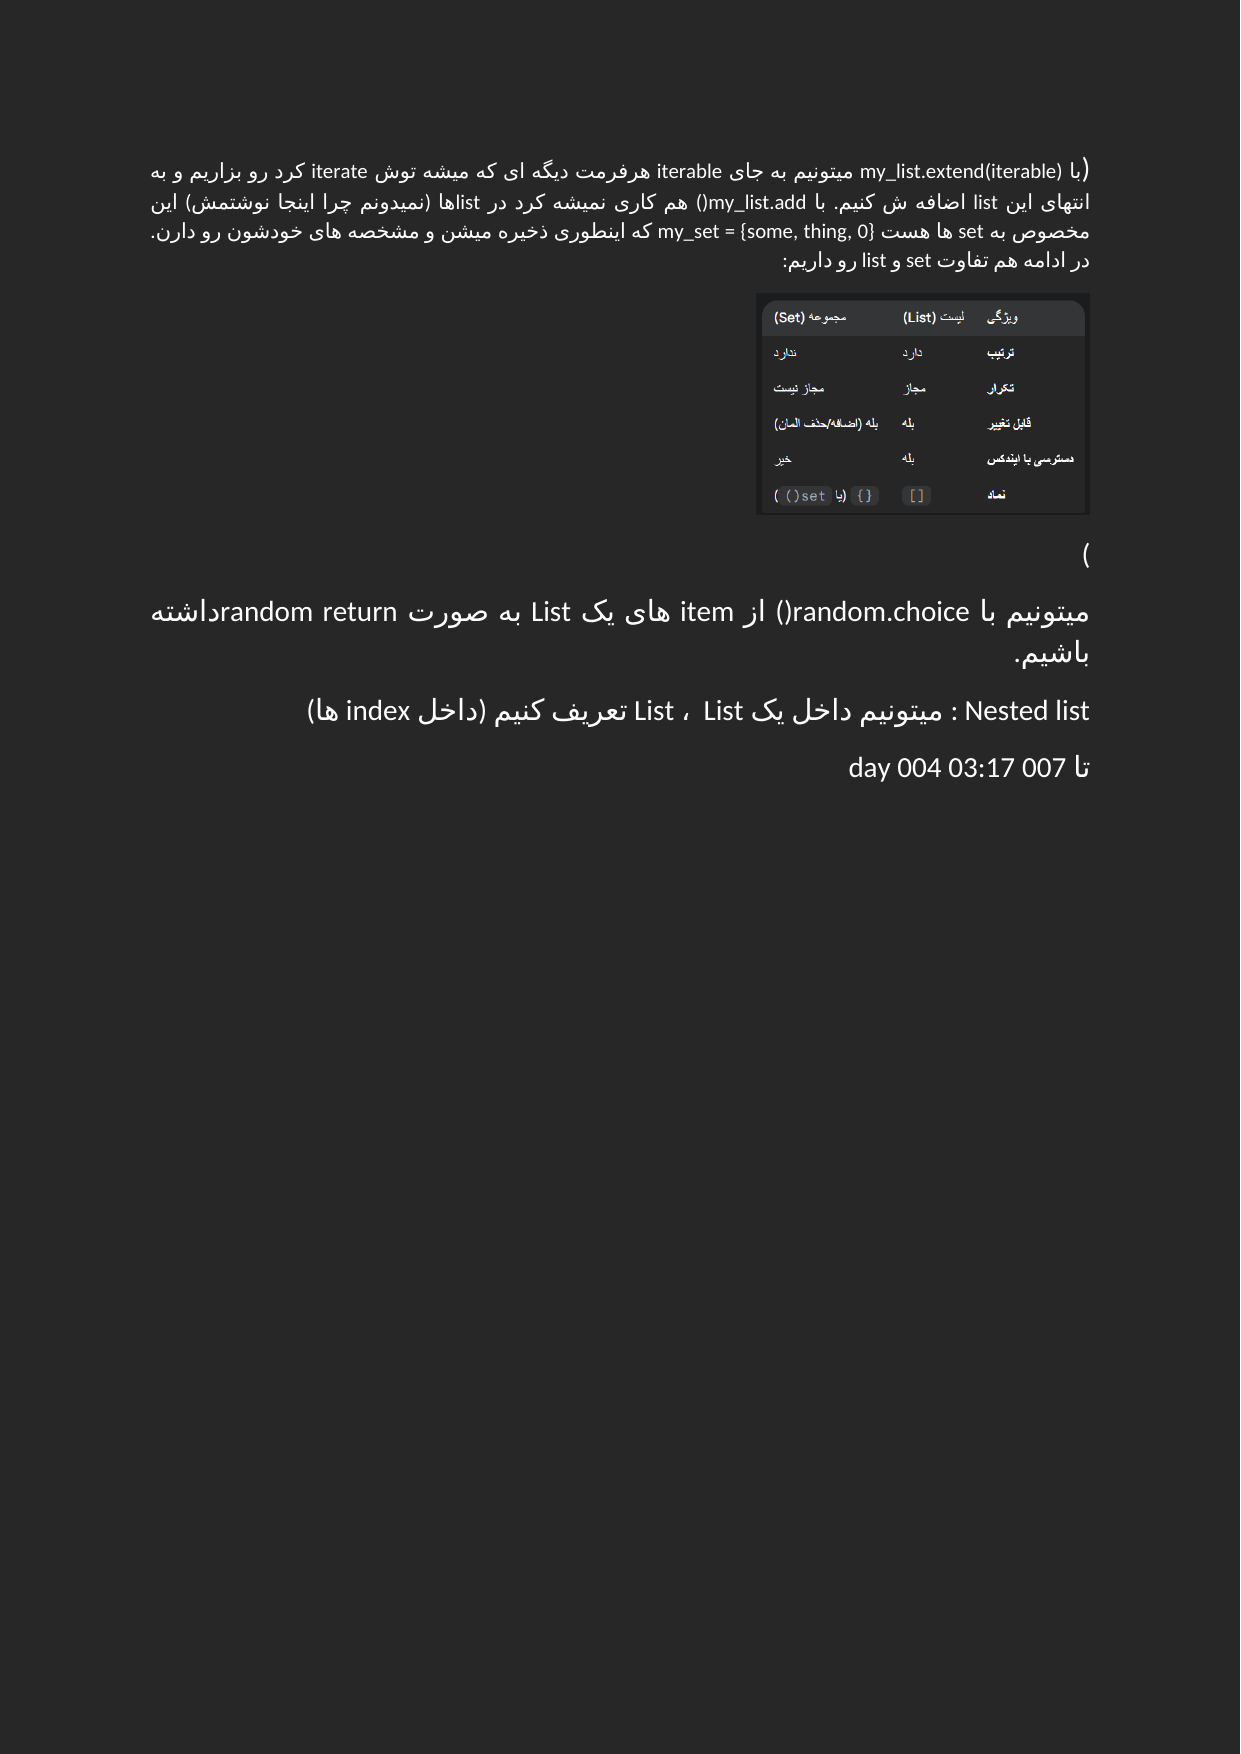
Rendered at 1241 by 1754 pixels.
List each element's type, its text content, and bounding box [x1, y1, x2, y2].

picture [756, 293, 1090, 515]
text میتونیم با random.choice() از item های یک List به صورت random returnداشته باشیم. [150, 593, 1090, 670]
text تا 007 day 004 03:17 [150, 749, 1090, 785]
text ) [150, 536, 1090, 571]
text Nested list : میتونیم داخل یک List ، List تعریف کنیم (داخل index ها) [150, 692, 1090, 728]
text (با my_list.extend(iterable) میتونیم به جای iterable هرفرمت دیگه ای که میشه توش iterate کرد رو بزاریم و به انتهای این list اضافه ش کنیم. با my_list.add() هم کاری نمیشه کرد در listها (نمیدونم چرا اینجا نوشتمش) این مخصوص به set ها هست my_set = {some, thing, 0} که اینطوری ذخیره میشن و مشخصه های خودشون رو دارن. در ادامه هم تفاوت set و list رو داریم: [150, 150, 1090, 273]
